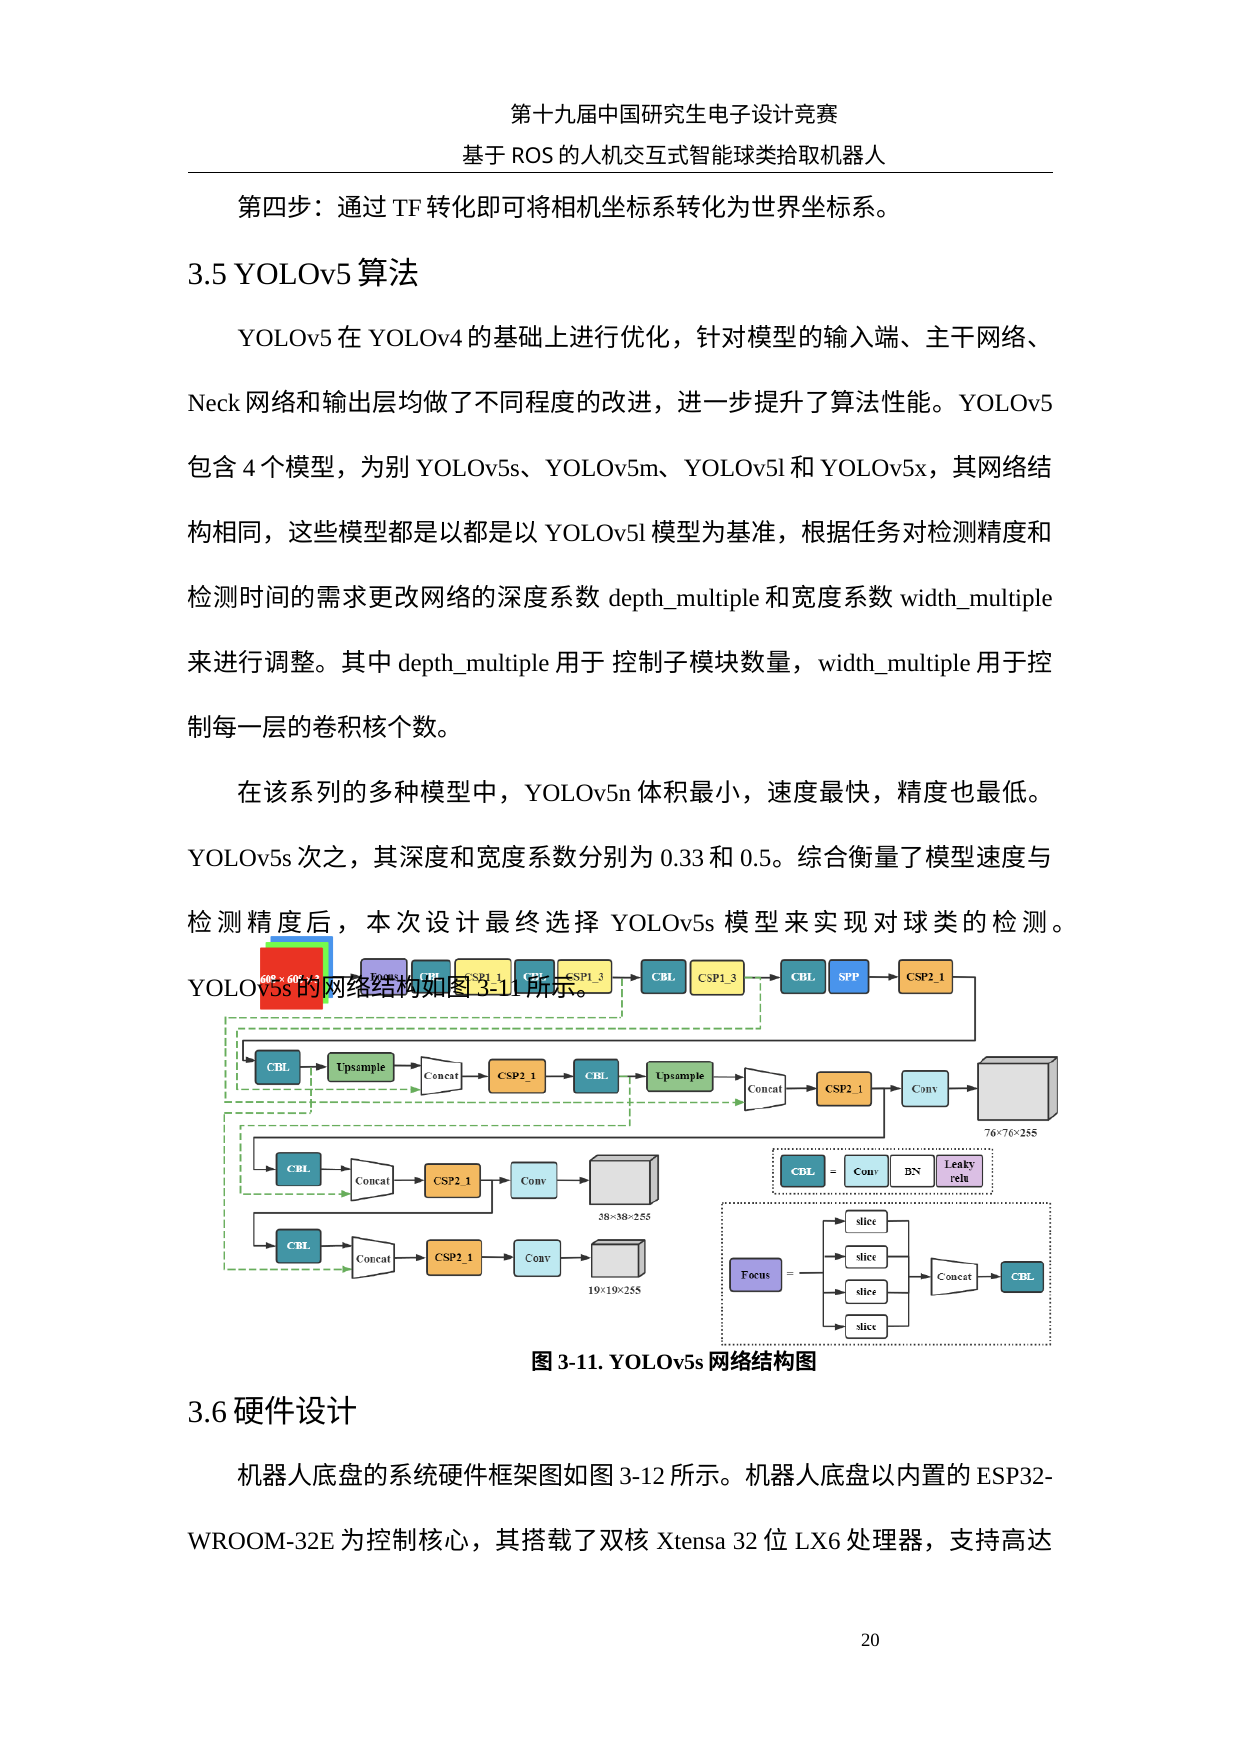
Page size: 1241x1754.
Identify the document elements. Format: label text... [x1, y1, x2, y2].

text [187, 1441, 1053, 1571]
subtitle 3.5 YOLOv5算法 [187, 238, 1053, 303]
picture [208, 923, 1073, 1356]
text 第四步：通过TF转化即可将相机坐标系转化为世界坐标系。 [187, 173, 1053, 238]
text 在该系列的多种模型中，YOLOv5n体积最小，速度最快，精度也最低。 YOLOv5s次之，其深度和宽度系数分别为0.33和0.5。综合衡量了模型速度与检测精度后，本次设计最终选择YOLOv5s模型来实现对球类的检测。YOLOv5s的网络结构如图3-11所示。 [187, 758, 1053, 1018]
subtitle 3.6硬件设计 [187, 1376, 1053, 1441]
text YOLOv5在YOLOv4的基础上进行优化，针对模型的输入端、主干网络、 Neck网络和输出层均做了不同程度的改进，进一步提升了算法性能。YOLOv5包含4个模型，为别YOLOv5s、YOLOv5m、YOLOv5l和YOLOv5x，其网络结构相同，这些模型都是以都是以YOLOv5l模型为基准，根据任务对检测精度和检测时间的需求更改网络的深度系数 depth_multiple和宽度系数width_multiple来进行调整。其中depth_multiple用于 控制子模块数量，width_multiple用于控制每一层的卷积核个数。 [187, 303, 1053, 758]
text 图3-11. YOLOv5s网络结构图 [187, 1343, 1053, 1376]
